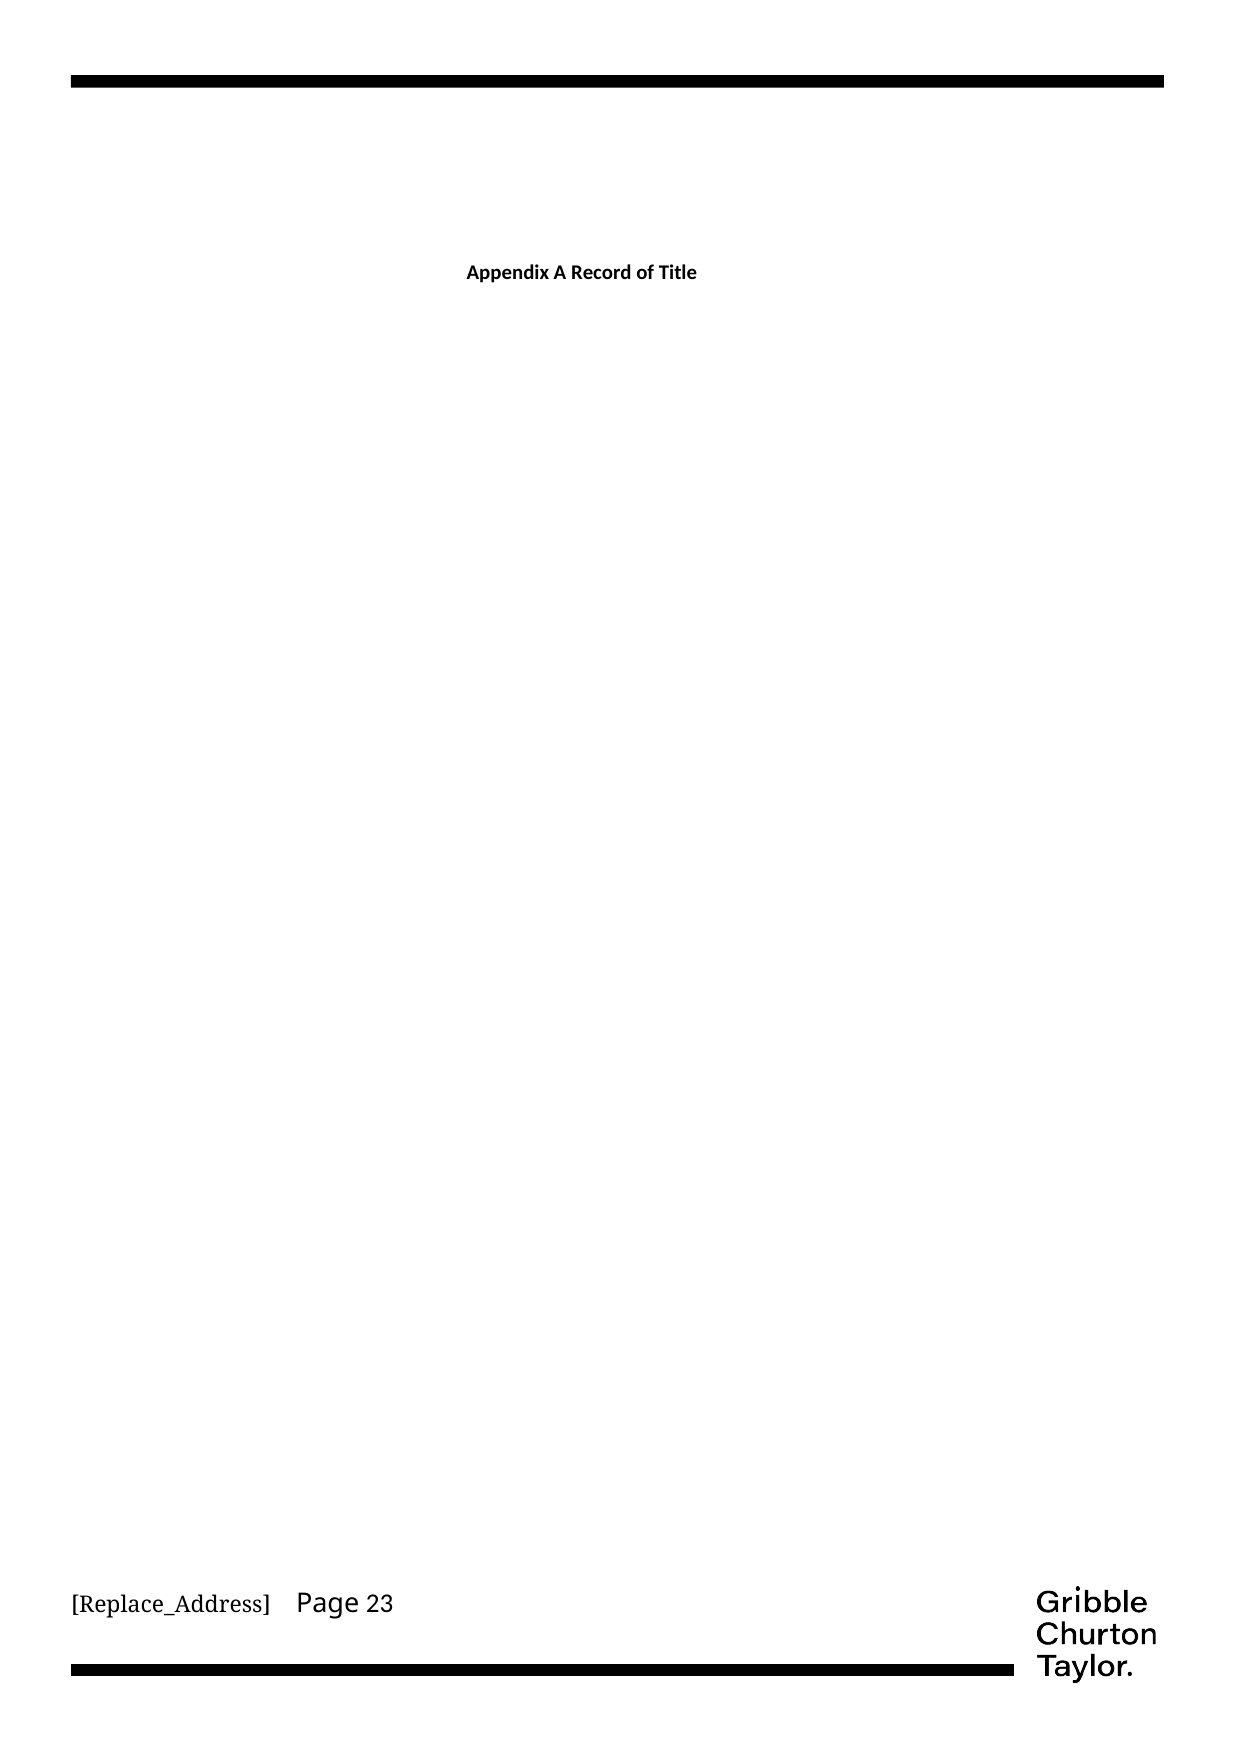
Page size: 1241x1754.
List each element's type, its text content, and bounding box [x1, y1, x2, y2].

picture [1037, 1586, 1156, 1683]
text Appendix A Record of Title [71, 259, 1092, 284]
